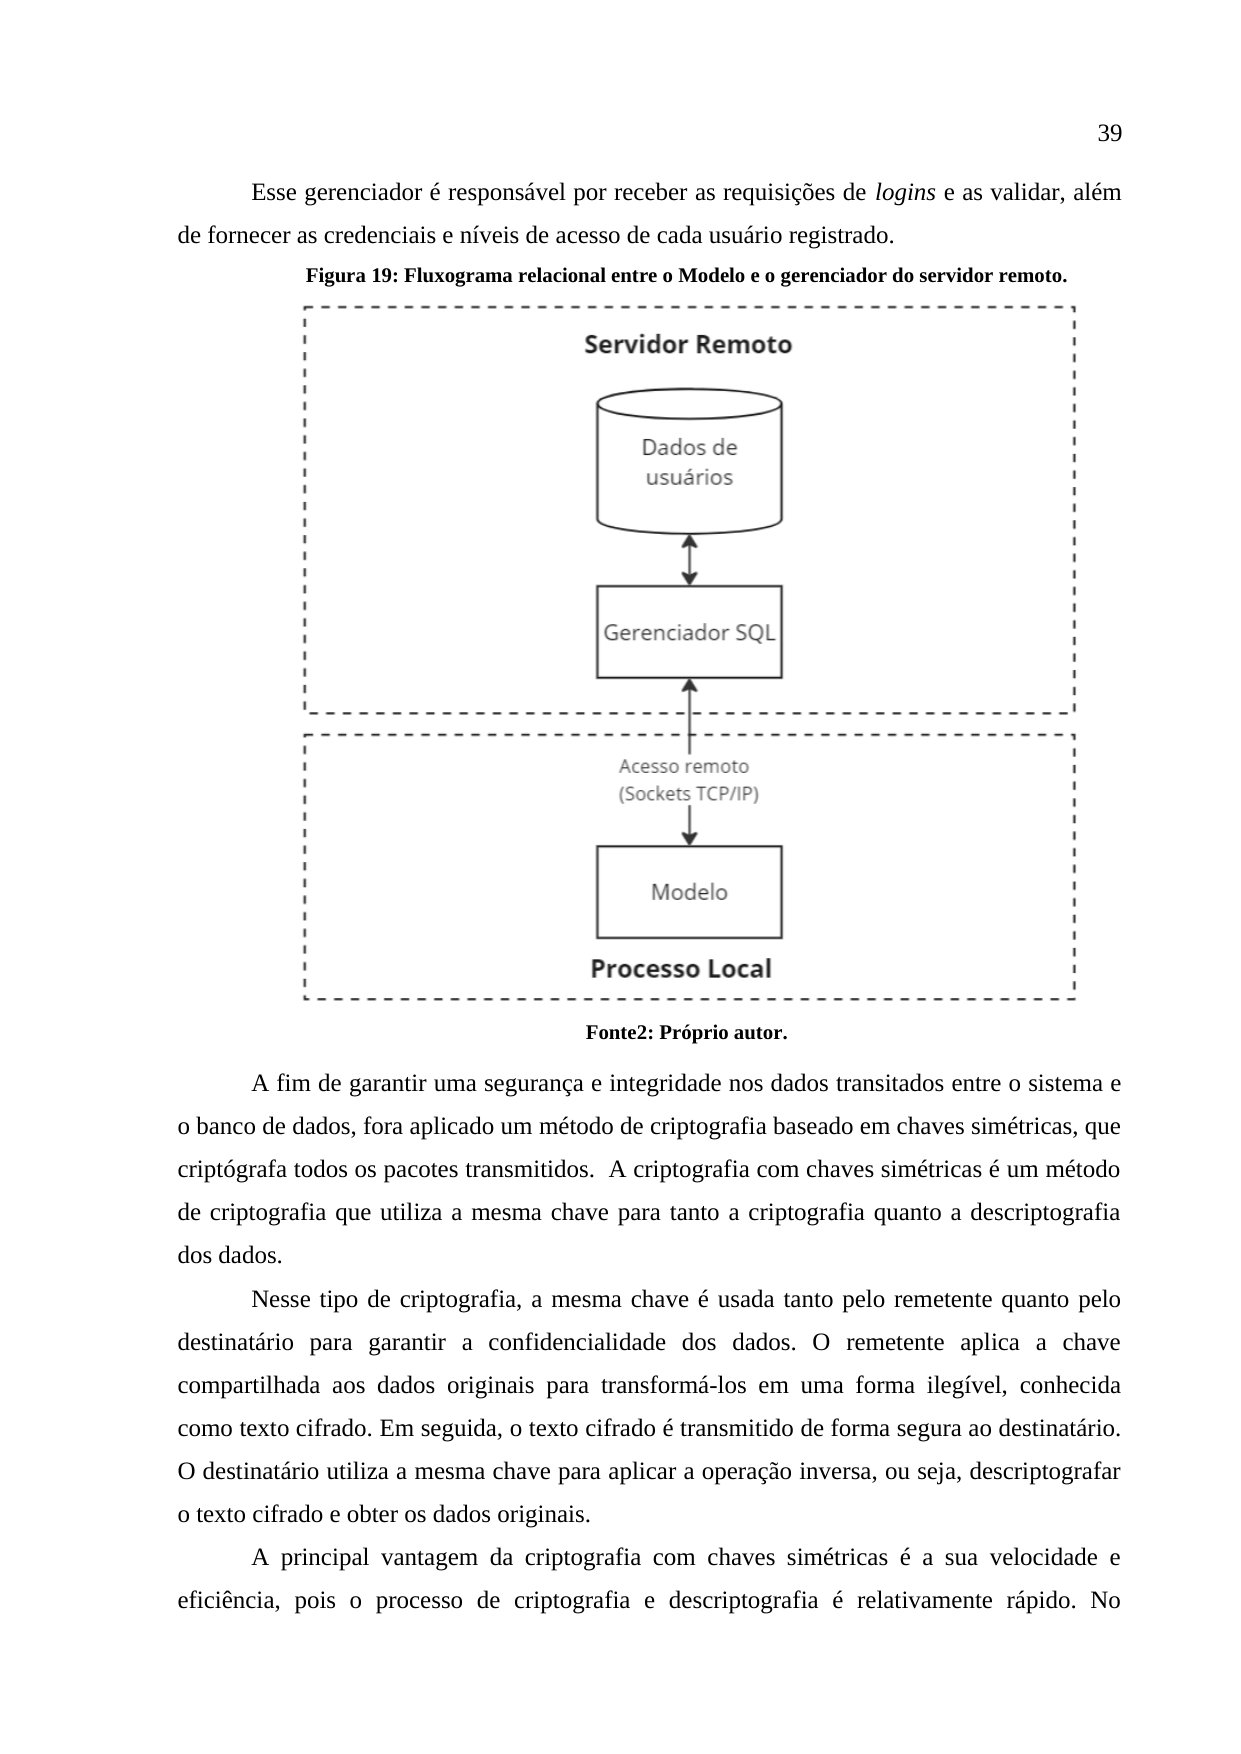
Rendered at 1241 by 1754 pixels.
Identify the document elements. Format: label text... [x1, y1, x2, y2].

text Fonte2: Próprio autor. [177, 1020, 1122, 1044]
text A fim de garantir uma segurança e integridade nos dados transitados entre o sistema e o banco de dados, fora aplicado um método de criptografia baseado em chaves simétricas, que criptógrafa todos os pacotes transmitidos. A criptografia com chaves simétricas é um método de criptografia que utiliza a mesma chave para tanto a criptografia quanto a descriptografia dos dados. [177, 1068, 1122, 1269]
text Figura 19: Fluxograma relacional entre o Modelo e o gerenciador do servidor remoto. [177, 263, 1122, 287]
picture [274, 287, 1099, 1020]
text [177, 1542, 1122, 1614]
text Esse gerenciador é responsável por receber as requisições de logins e as validar, além de fornecer as credenciais e níveis de acesso de cada usuário registrado. [177, 177, 1122, 249]
text Nesse tipo de criptografia, a mesma chave é usada tanto pelo remetente quanto pelo destinatário para garantir a confidencialidade dos dados. O remetente aplica a chave compartilhada aos dados originais para transformá-los em uma forma ilegível, conhecida como texto cifrado. Em seguida, o texto cifrado é transmitido de forma segura ao destinatário. O destinatário utiliza a mesma chave para aplicar a operação inversa, ou seja, descriptografar o texto cifrado e obter os dados originais. [177, 1284, 1122, 1528]
